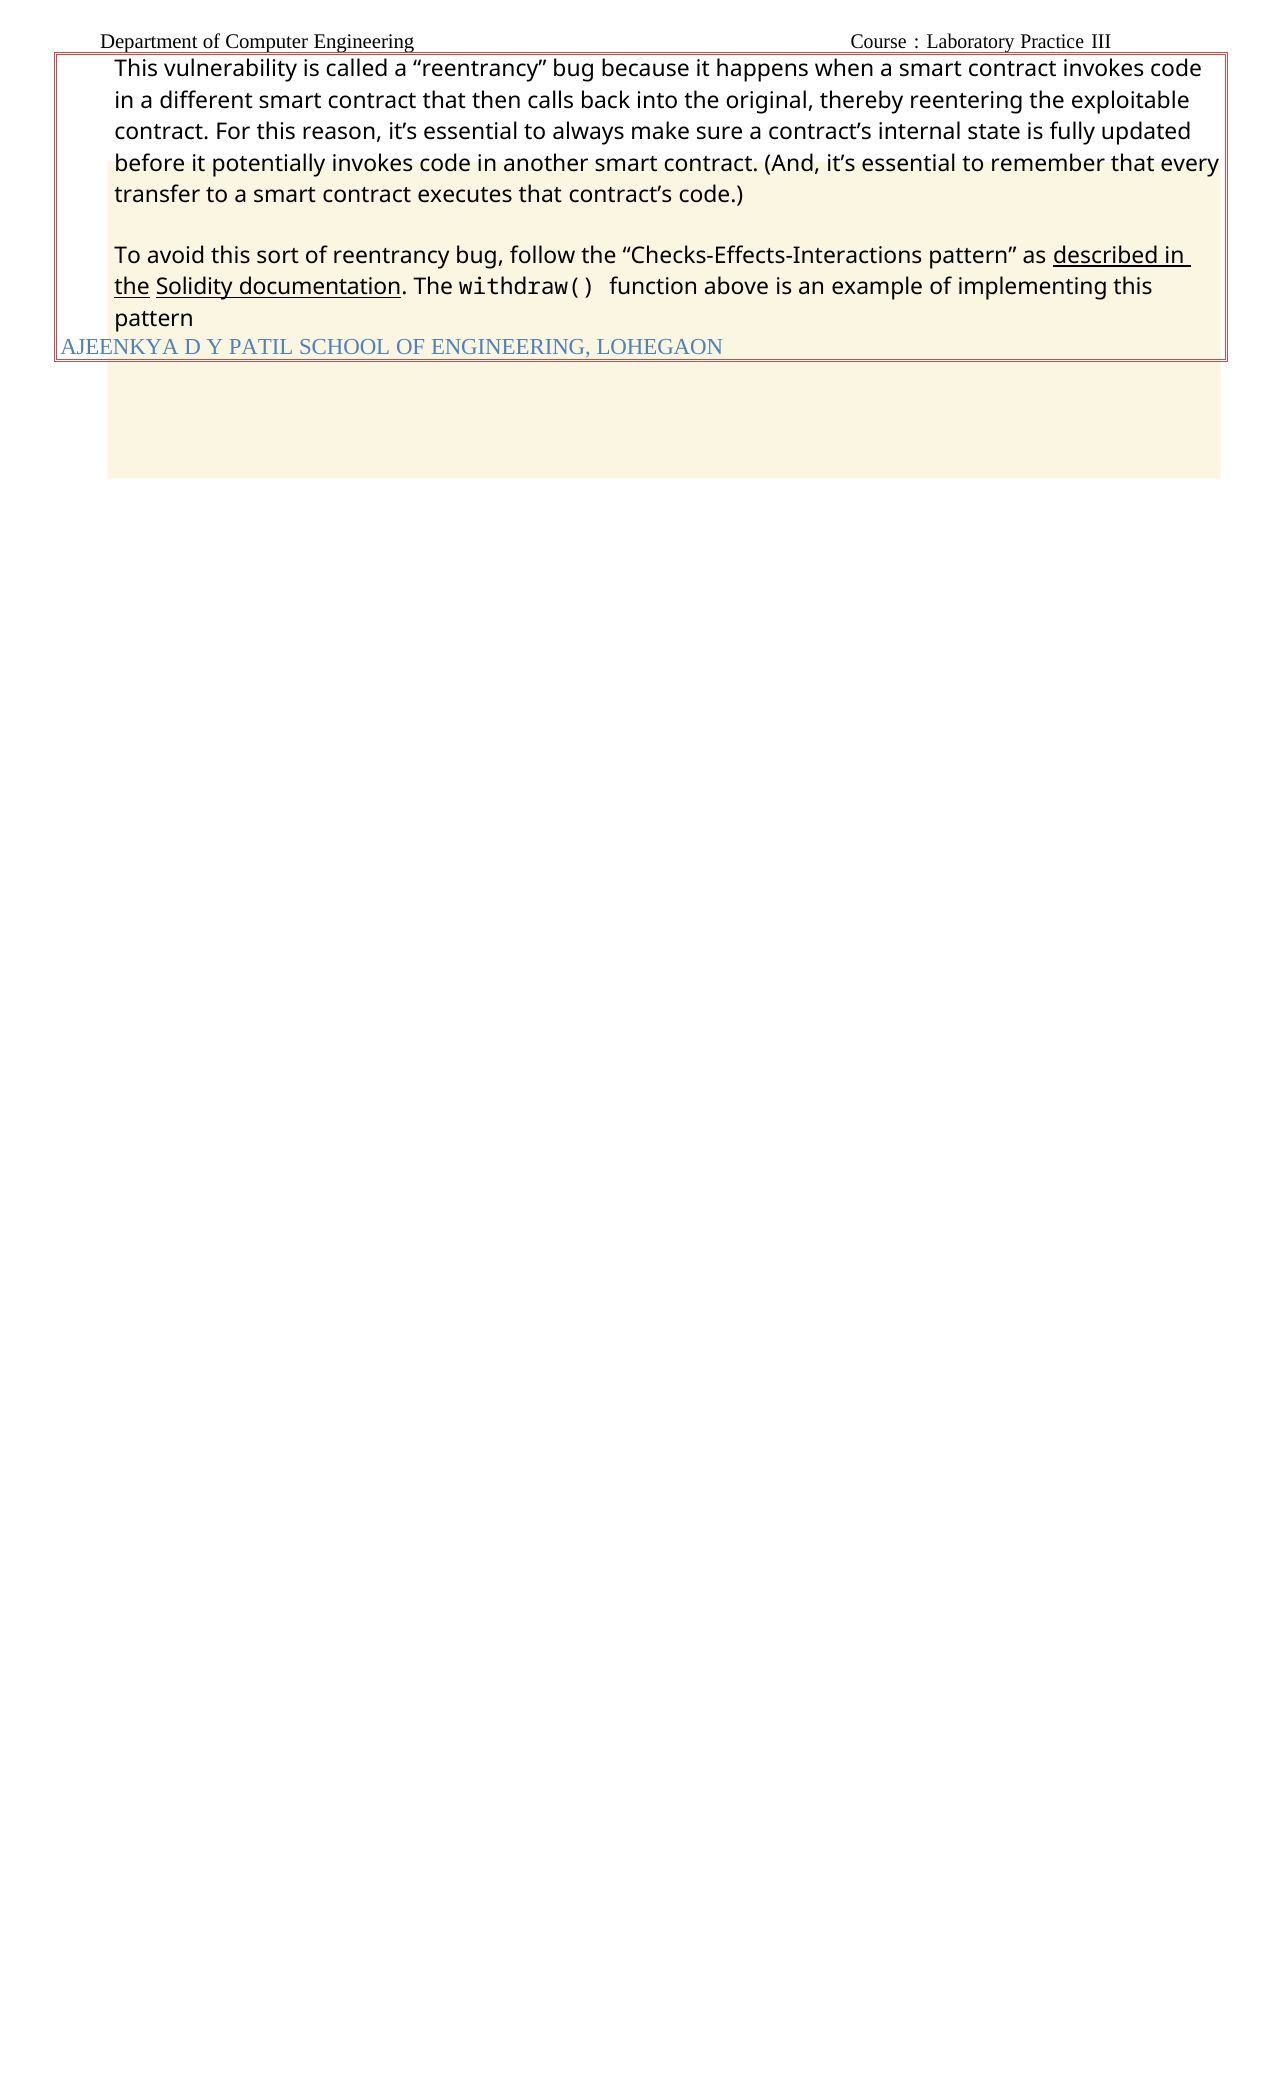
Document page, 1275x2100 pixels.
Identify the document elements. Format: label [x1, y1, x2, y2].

table_cell [57, 55, 1225, 359]
